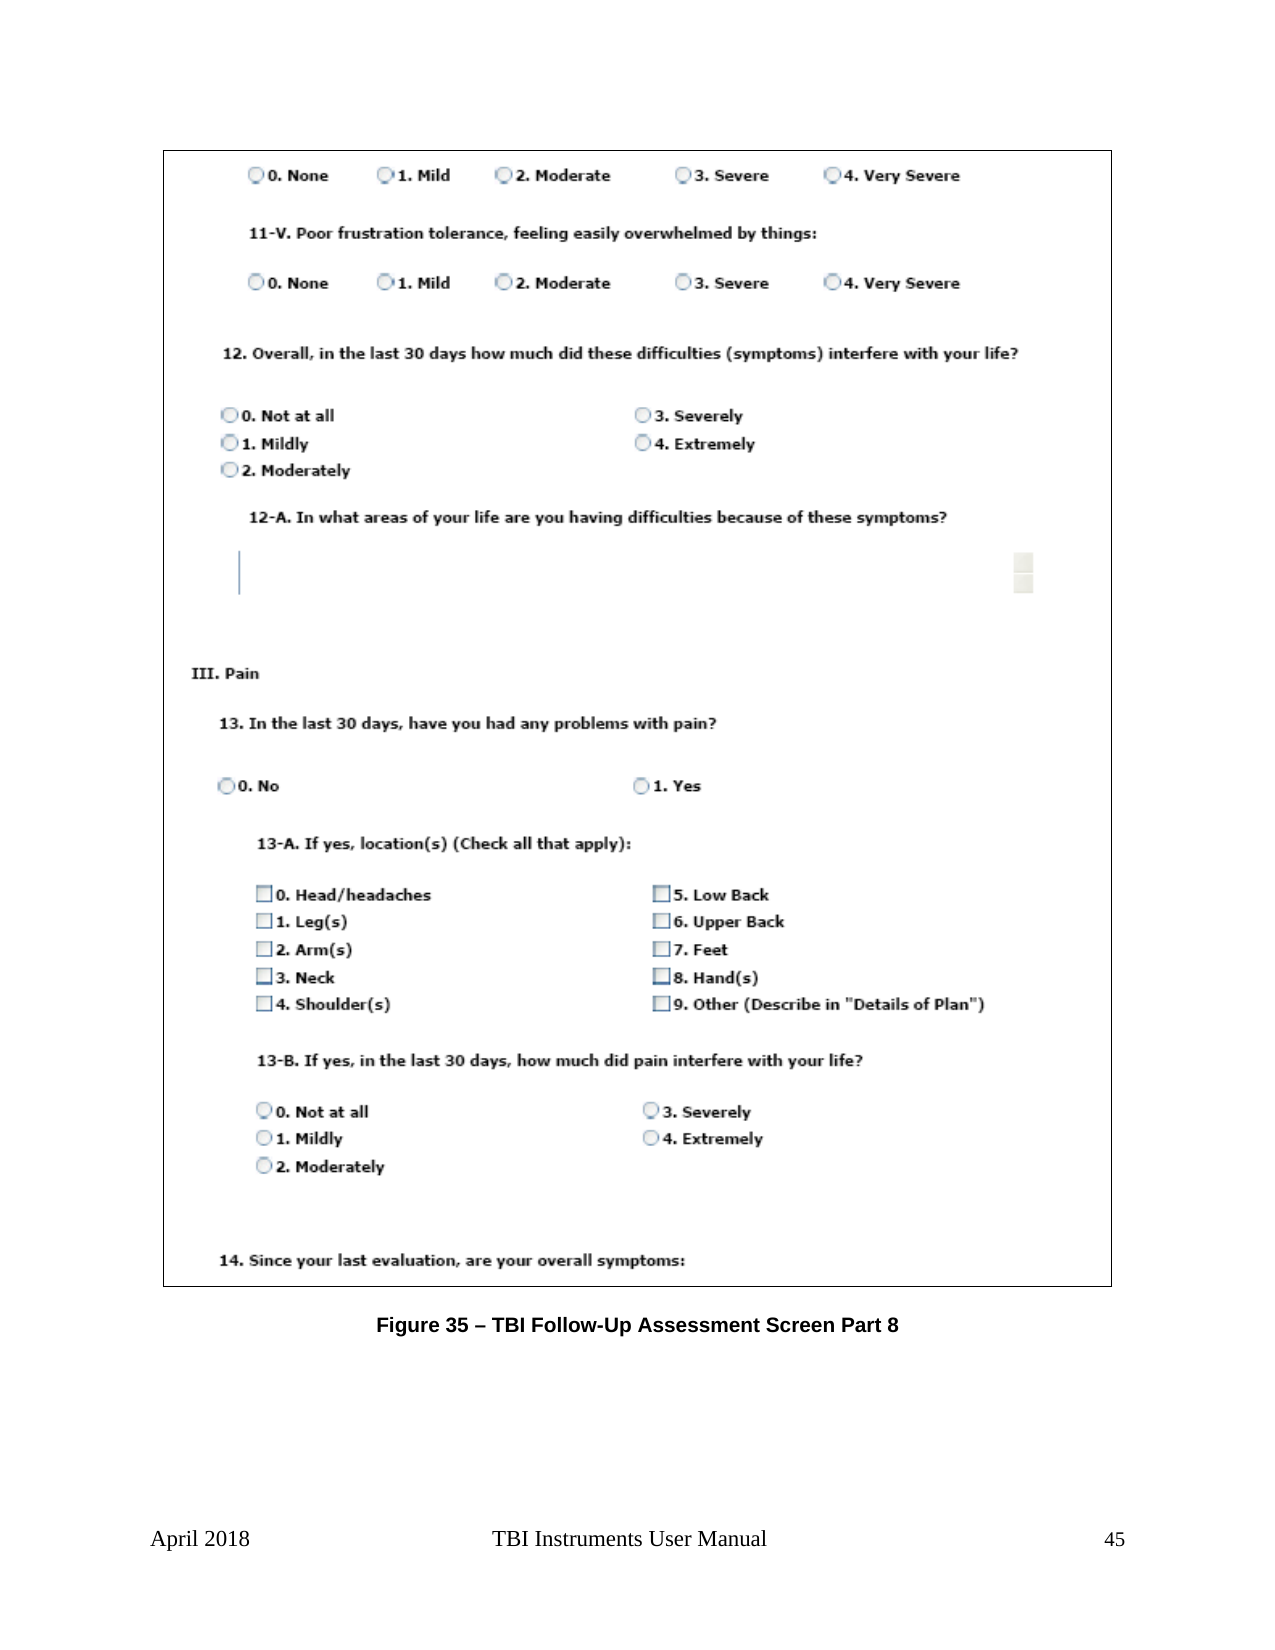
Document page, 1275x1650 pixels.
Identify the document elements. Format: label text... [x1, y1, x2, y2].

text Figure 35 – TBI Follow-Up Assessment Screen Part 8 [150, 1312, 1125, 1336]
